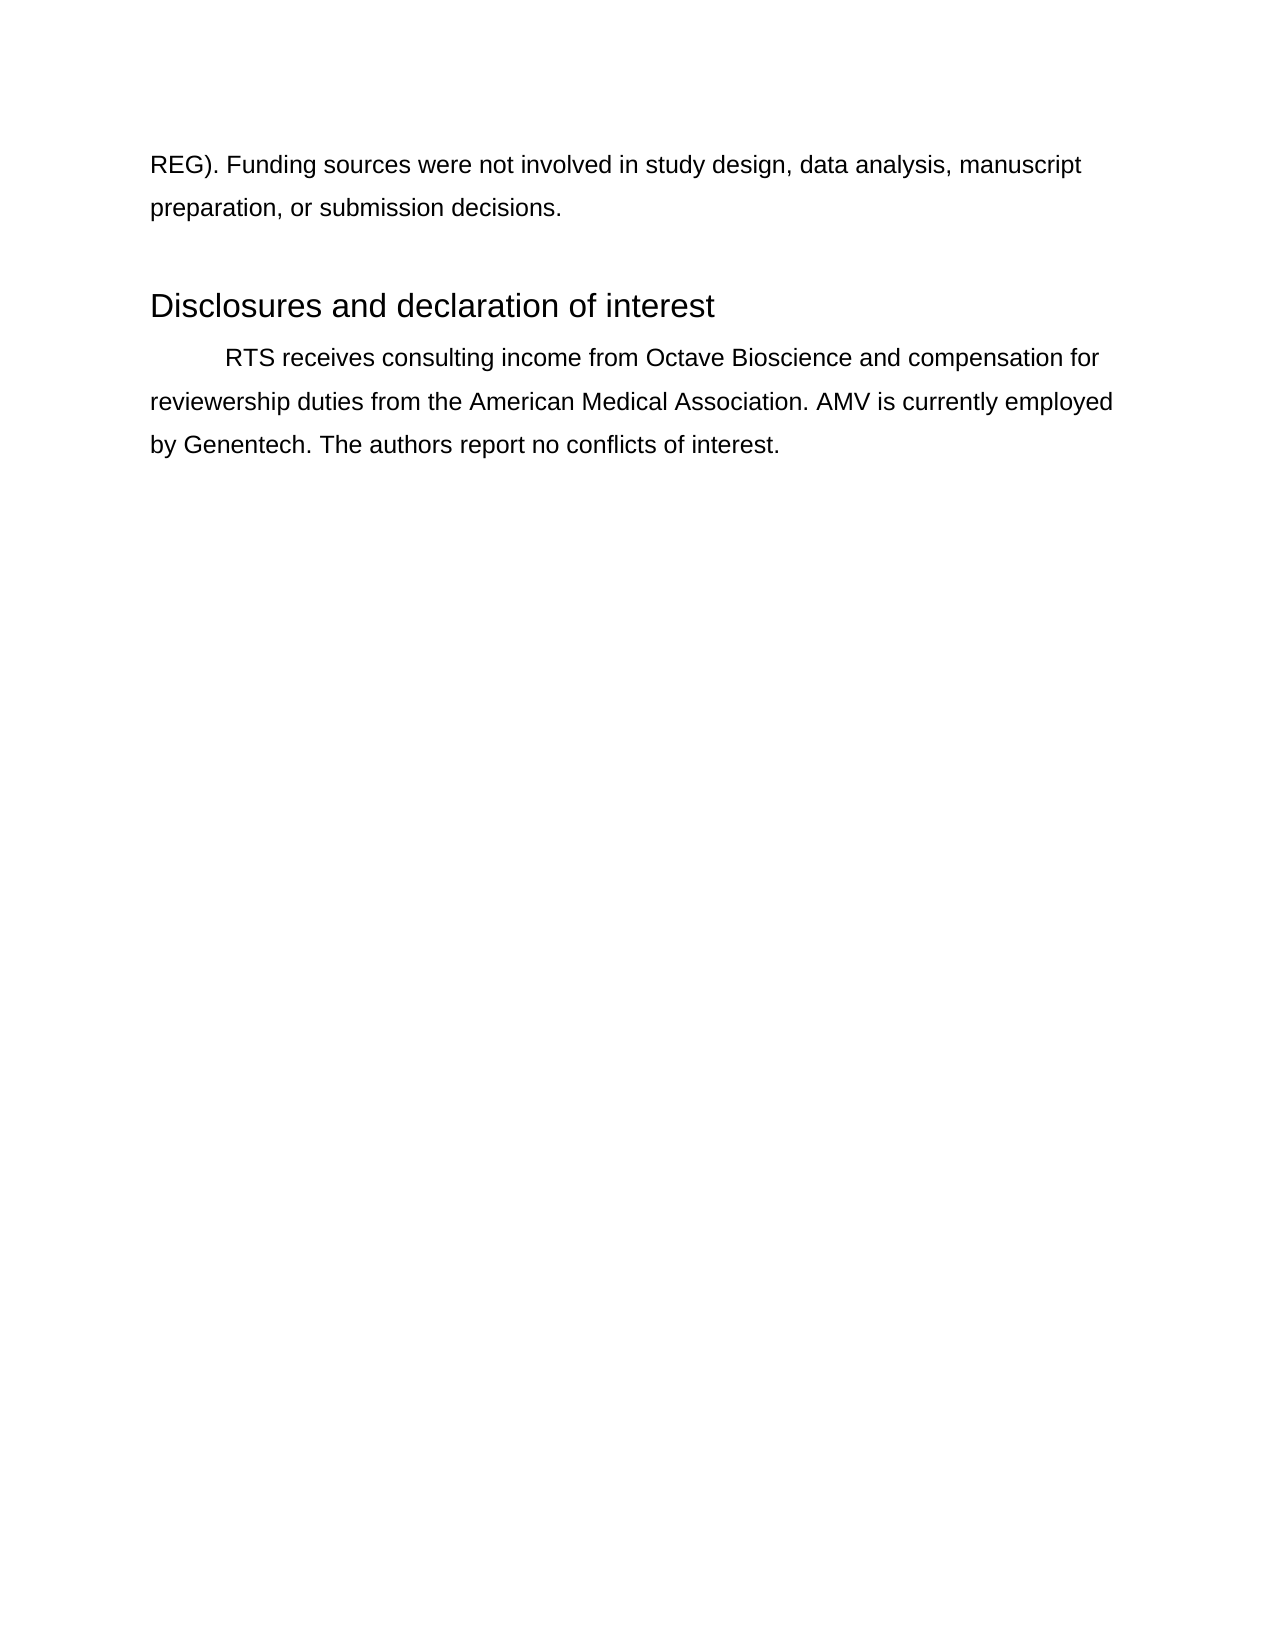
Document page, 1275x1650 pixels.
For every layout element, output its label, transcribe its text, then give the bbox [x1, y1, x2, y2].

text RTS receives consulting income from Octave Bioscience and compensation for reviewership duties from the American Medical Association. AMV is currently employed by Genentech. The authors report no conflicts of interest. [150, 343, 1125, 458]
subtitle Disclosures and declaration of interest [150, 286, 1125, 325]
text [150, 150, 1125, 222]
